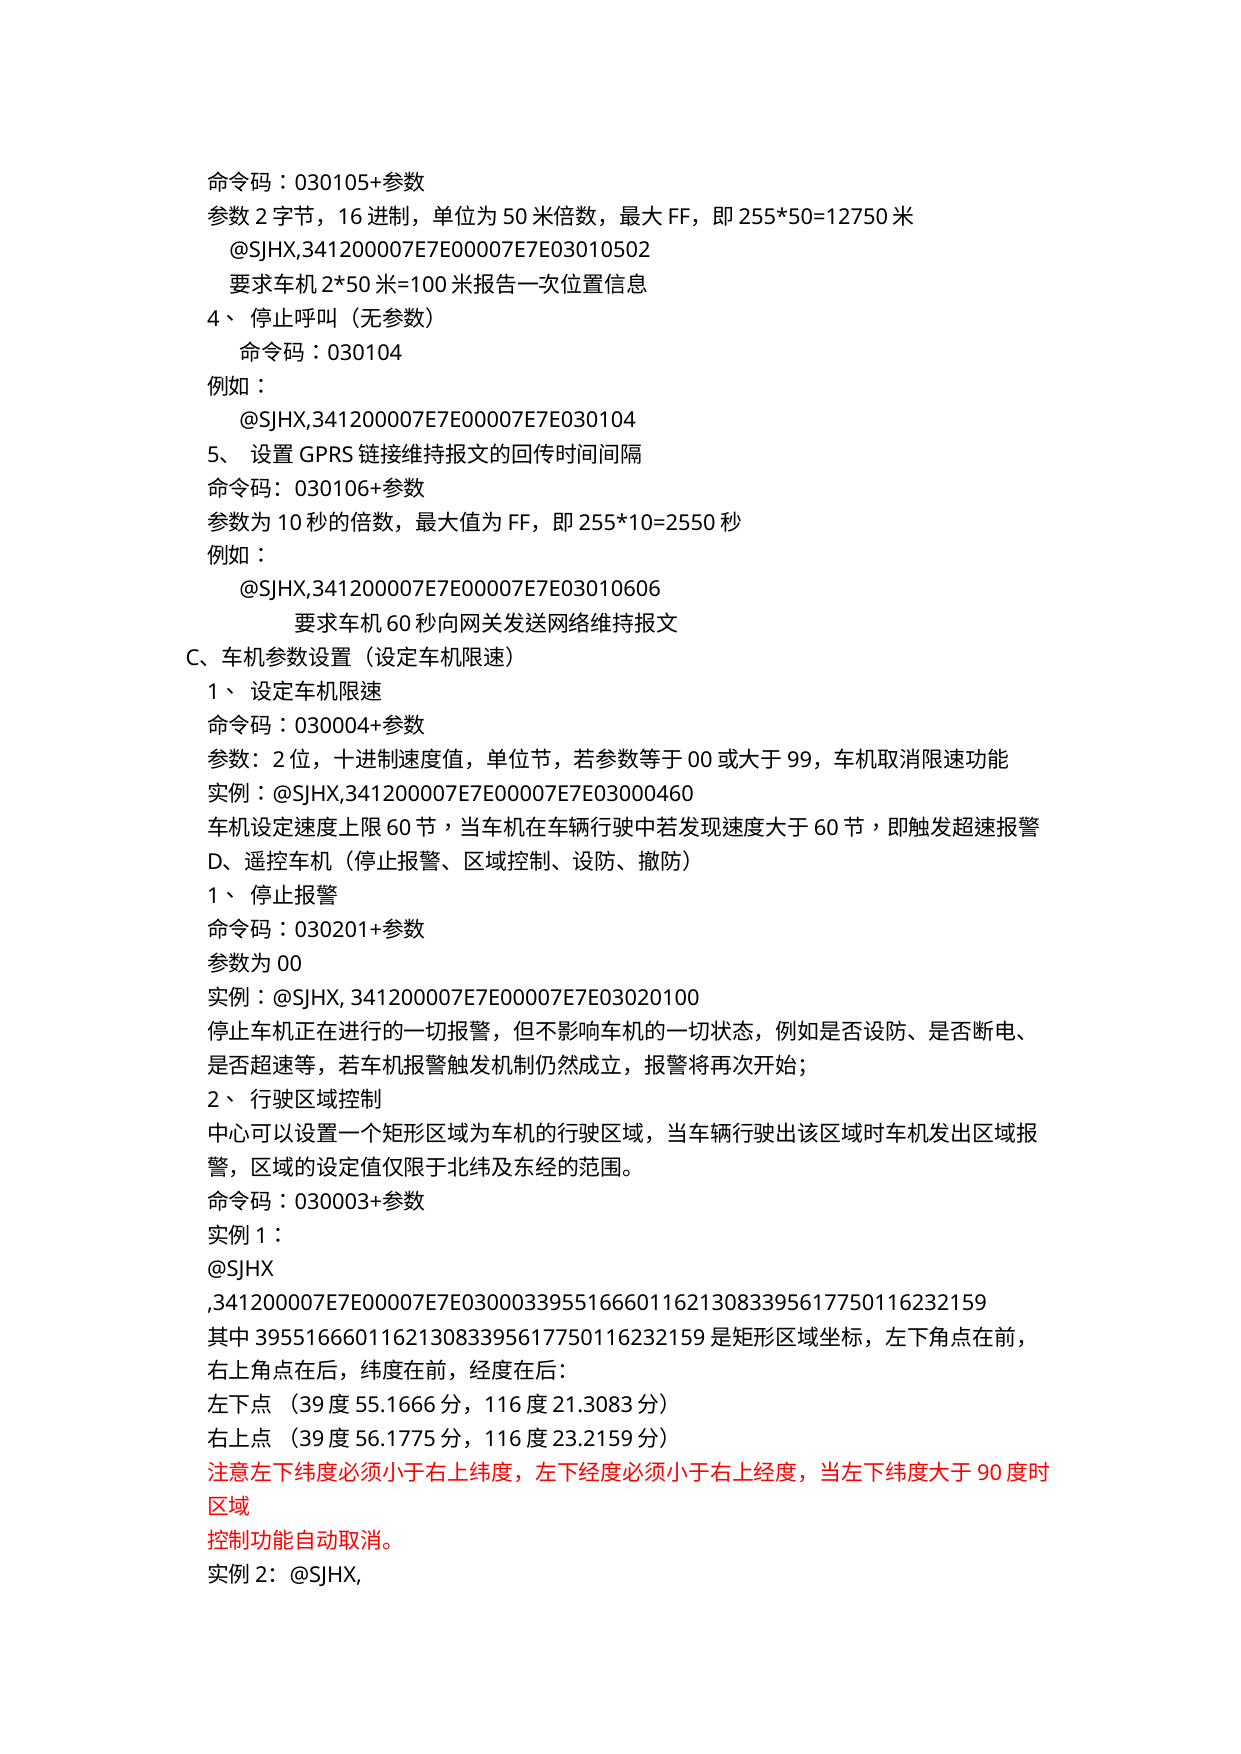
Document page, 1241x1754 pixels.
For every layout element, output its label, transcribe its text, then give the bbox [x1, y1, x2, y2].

text 实例1：@SJHX,341200007E7E00007E7E030003395516660116213083395617750116232159 [207, 1217, 1053, 1318]
text 注意左下纬度必须小于右上纬度，左下经度必须小于右上经度，当左下纬度大于90度时区域 [207, 1454, 1053, 1522]
list 设定车机限速 [207, 673, 1053, 707]
text 车机设定速度上限60节，当车机在车辆行驶中若发现速度大于60节，即触发超速报警 [207, 809, 1053, 843]
list 停止报警 [207, 877, 1053, 911]
text 参数：2位，十进制速度值，单位节，若参数等于00或大于99，车机取消限速功能 [207, 741, 1053, 775]
text 实例：@SJHX,341200007E7E00007E7E03000460 [207, 775, 1053, 809]
text 其中395516660116213083395617750116232159是矩形区域坐标，左下角点在前，右上角点在后，纬度在前，经度在后： [207, 1318, 1053, 1386]
text D、遥控车机（停止报警、区域控制、设防、撤防） [207, 843, 1053, 877]
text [207, 1556, 1053, 1590]
text 命令码：030003+参数 [207, 1183, 1053, 1217]
text @SJHX,341200007E7E00007E7E03010606 [228, 571, 1053, 605]
text 参数为10秒的倍数，最大值为FF，即255*10=2550秒 [207, 503, 1053, 537]
list 停止呼叫（无参数） [207, 300, 1053, 334]
text 要求车机60秒向网关发送网络维持报文 [207, 605, 1053, 639]
list 设置GPRS链接维持报文的回传时间间隔 [207, 436, 1053, 469]
text 参数2字节，16进制，单位为50米倍数，最大FF，即255*50=12750米 [207, 198, 1053, 232]
text 控制功能自动取消。 [207, 1522, 1053, 1556]
text 左下点 （39度55.1666分，116度21.3083分） [207, 1386, 1053, 1420]
text 命令码：030201+参数 [207, 911, 1053, 945]
text 命令码：030106+参数 [207, 469, 1053, 503]
text 停止车机正在进行的一切报警，但不影响车机的一切状态，例如是否设防、是否断电、是否超速等，若车机报警触发机制仍然成立，报警将再次开始； [207, 1013, 1053, 1081]
text 命令码：030004+参数 [207, 707, 1053, 741]
text 右上点 （39度56.1775分，116度23.2159分） [207, 1420, 1053, 1454]
text 要求车机2*50米=100米报告一次位置信息 [185, 266, 1053, 300]
text 命令码：030105+参数 [207, 164, 1053, 198]
text 例如： [207, 537, 1053, 571]
text 命令码：030104 [207, 334, 1053, 368]
text 中心可以设置一个矩形区域为车机的行驶区域，当车辆行驶出该区域时车机发出区域报警，区域的设定值仅限于北纬及东经的范围。 [207, 1115, 1053, 1183]
text C、车机参数设置（设定车机限速） [185, 639, 1053, 673]
list 行驶区域控制 [207, 1081, 1053, 1115]
text @SJHX,341200007E7E00007E7E030104 [228, 402, 1053, 436]
text @SJHX,341200007E7E00007E7E03010502 [185, 232, 1053, 266]
text 实例：@SJHX, 341200007E7E00007E7E03020100 [207, 979, 1053, 1013]
text 例如： [207, 368, 1053, 402]
text 参数为00 [207, 945, 1053, 979]
